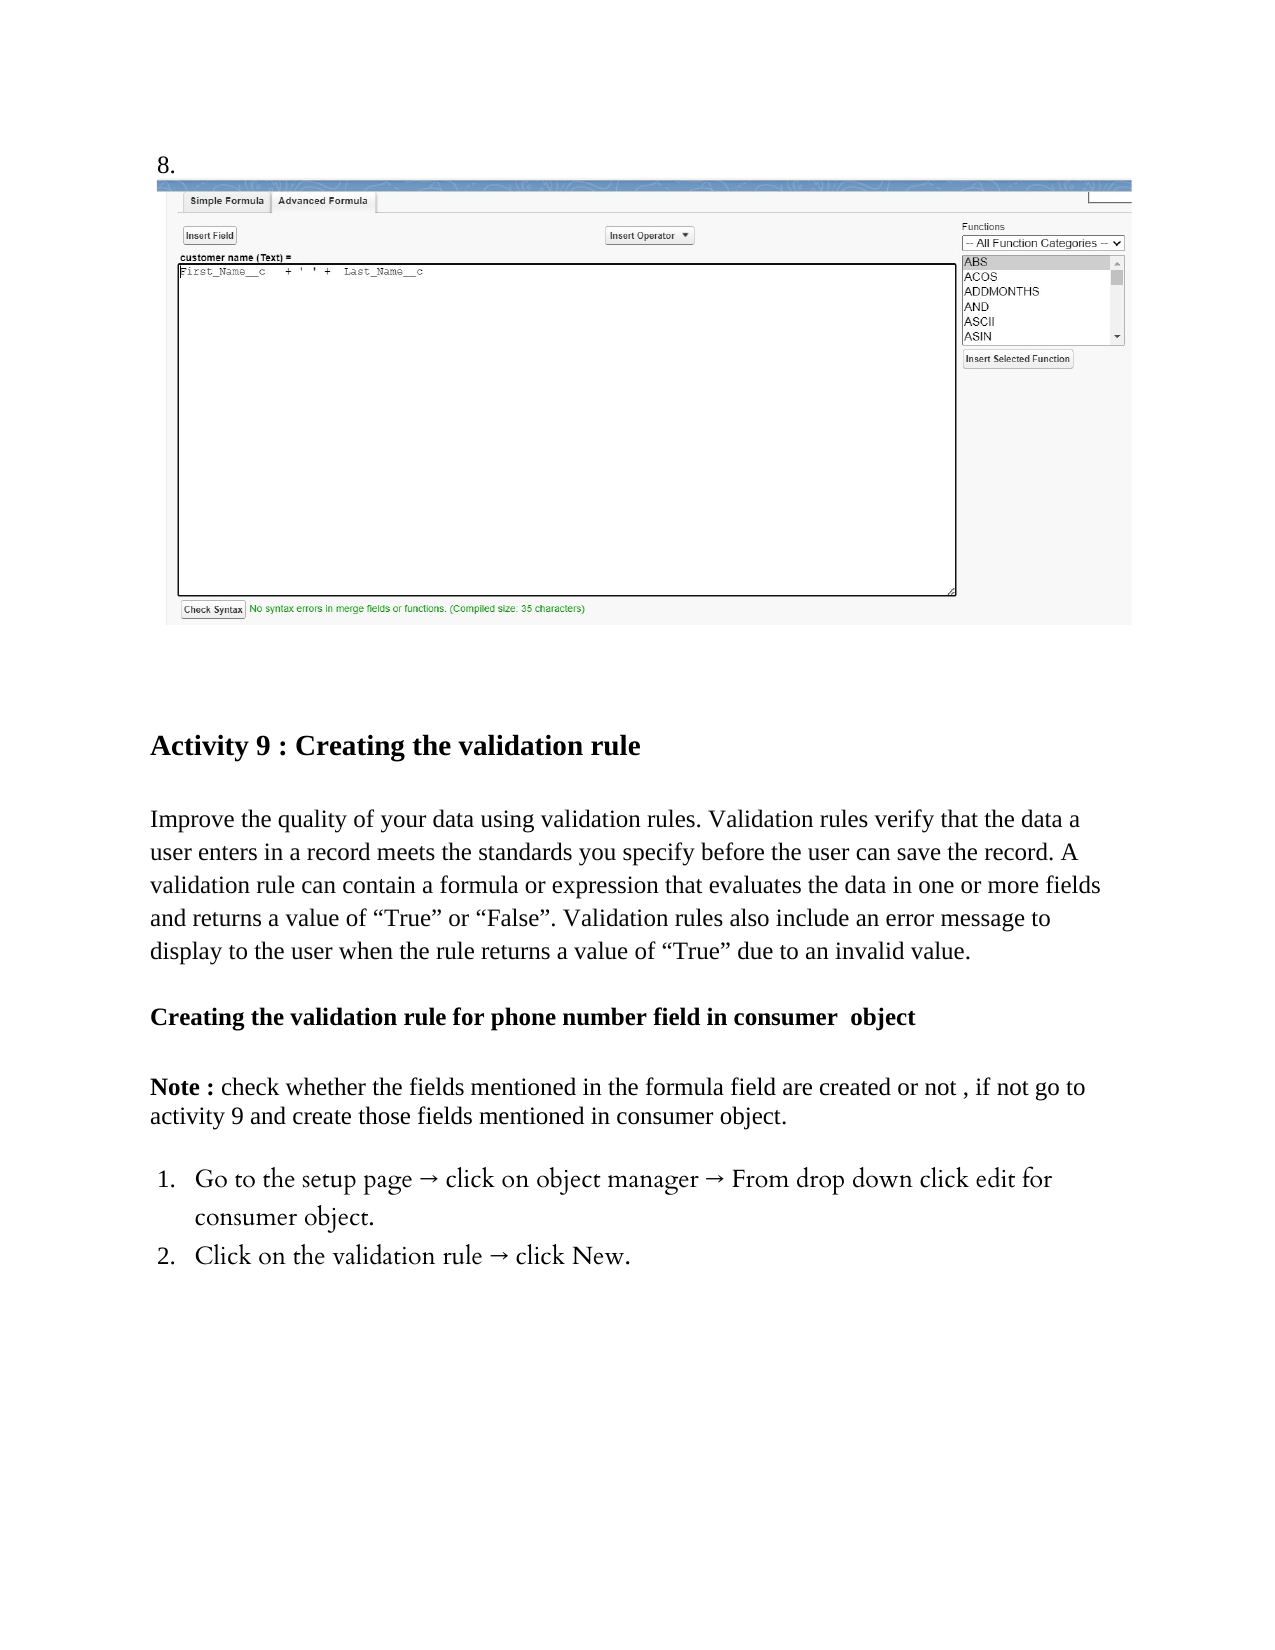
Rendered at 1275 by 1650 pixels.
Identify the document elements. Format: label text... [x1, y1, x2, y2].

subtitle Activity 9 : Creating the validation rule [150, 728, 1125, 761]
text Creating the validation rule for phone number field in consumer object [150, 1002, 1125, 1031]
list Go to the setup page → click on object manager → From drop down click edit for consumer object. [157, 1162, 1125, 1235]
text Note : check whether the fields mentioned in the formula field are created or not , if not go to activity 9 and create those fields mentioned in consumer object. [150, 1072, 1125, 1129]
list Click on the validation rule → click New. [157, 1240, 1125, 1274]
picture [156, 178, 1132, 625]
text Improve the quality of your data using validation rules. Validation rules verify that the data a user enters in a record meets the standards you specify before the user can save the record. A validation rule can contain a formula or expression that evaluates the data in one or more fields and returns a value of “True” or “False”. Validation rules also include an error message to display to the user when the rule returns a value of “True” due to an invalid value. [150, 804, 1125, 965]
